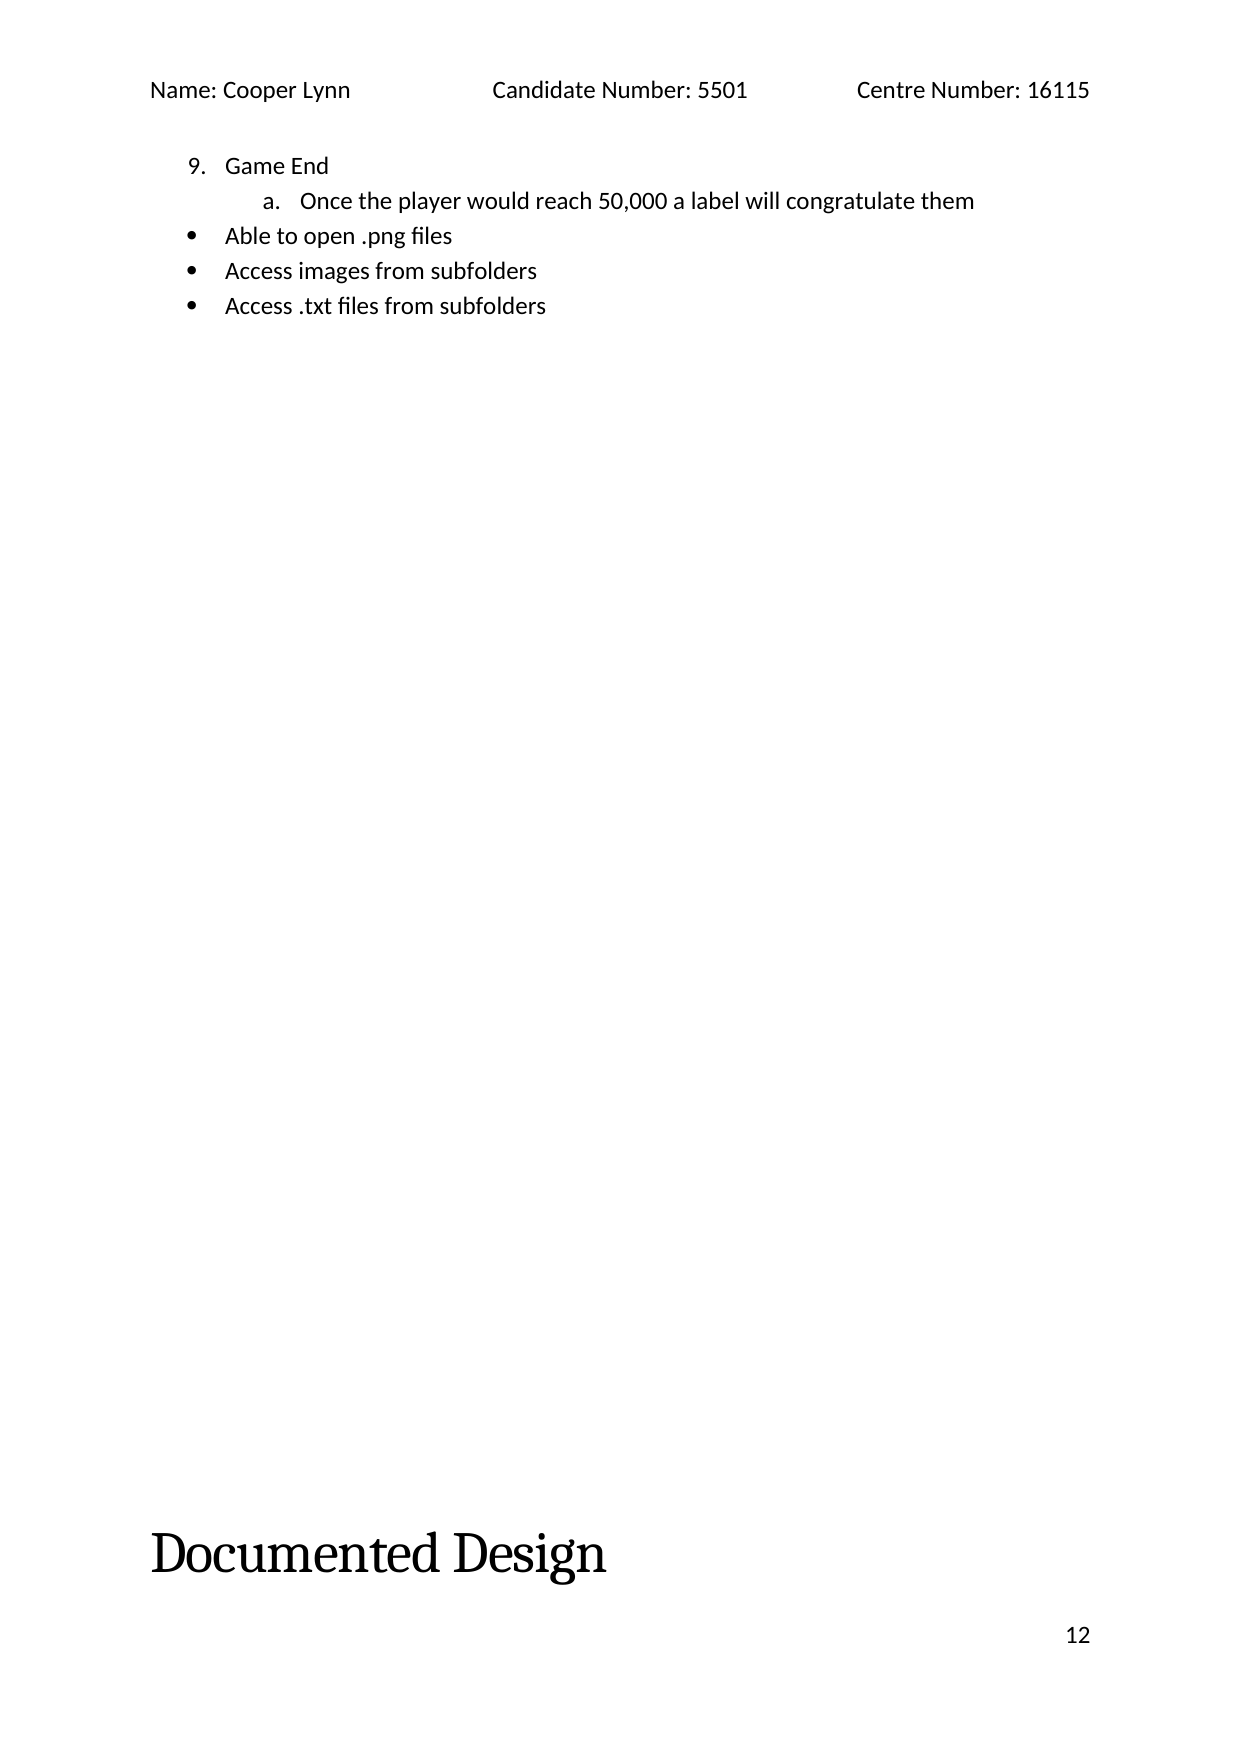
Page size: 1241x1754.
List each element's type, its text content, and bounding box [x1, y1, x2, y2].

title Documented Design [150, 1519, 1090, 1587]
list Game End [187, 150, 1090, 181]
list Able to open .png files [187, 220, 1090, 251]
list Once the player would reach 50,000 a label will congratulate them [262, 185, 1090, 216]
list Access .txt files from subfolders [187, 290, 1090, 321]
list Access images from subfolders [187, 255, 1090, 286]
